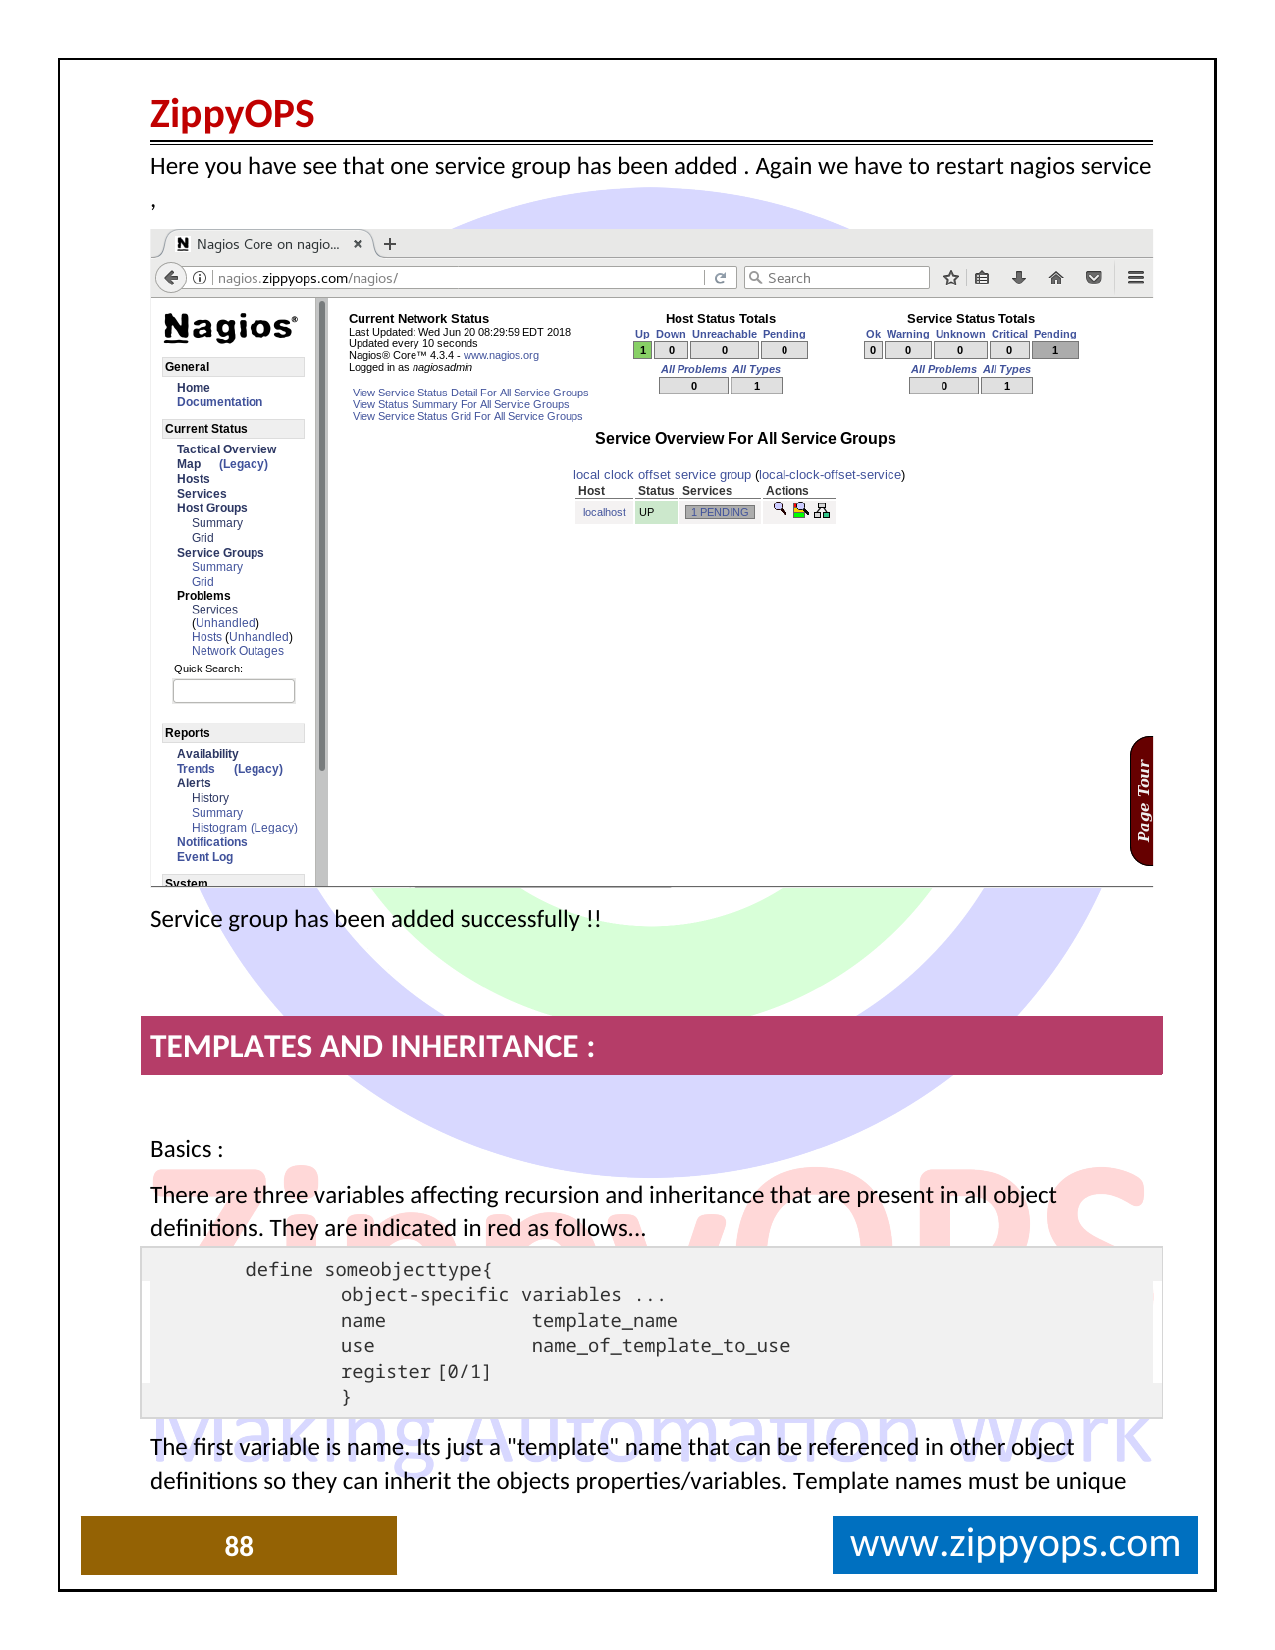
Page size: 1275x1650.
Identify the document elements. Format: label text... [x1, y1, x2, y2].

text Basics : [150, 1133, 1153, 1163]
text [150, 1431, 1153, 1496]
text Service group has been added successfully !! [150, 903, 1153, 933]
picture [150, 229, 1154, 888]
subtitle Templates and inheritance : [142, 1017, 1162, 1074]
text } [142, 1374, 1162, 1417]
text register [0/1] [150, 1358, 1153, 1374]
text use name_of_template_to_use [150, 1332, 1153, 1358]
text Here you have see that one service group has been added . Again we have to restart nagios service , [150, 150, 1153, 214]
text object-specific variables ... [150, 1281, 1153, 1307]
text There are three variables affecting recursion and inheritance that are present in all object definitions. They are indicated in red as follows... [150, 1179, 1153, 1243]
text define someobjecttype{ [142, 1248, 1162, 1281]
text name template_name [150, 1307, 1153, 1332]
